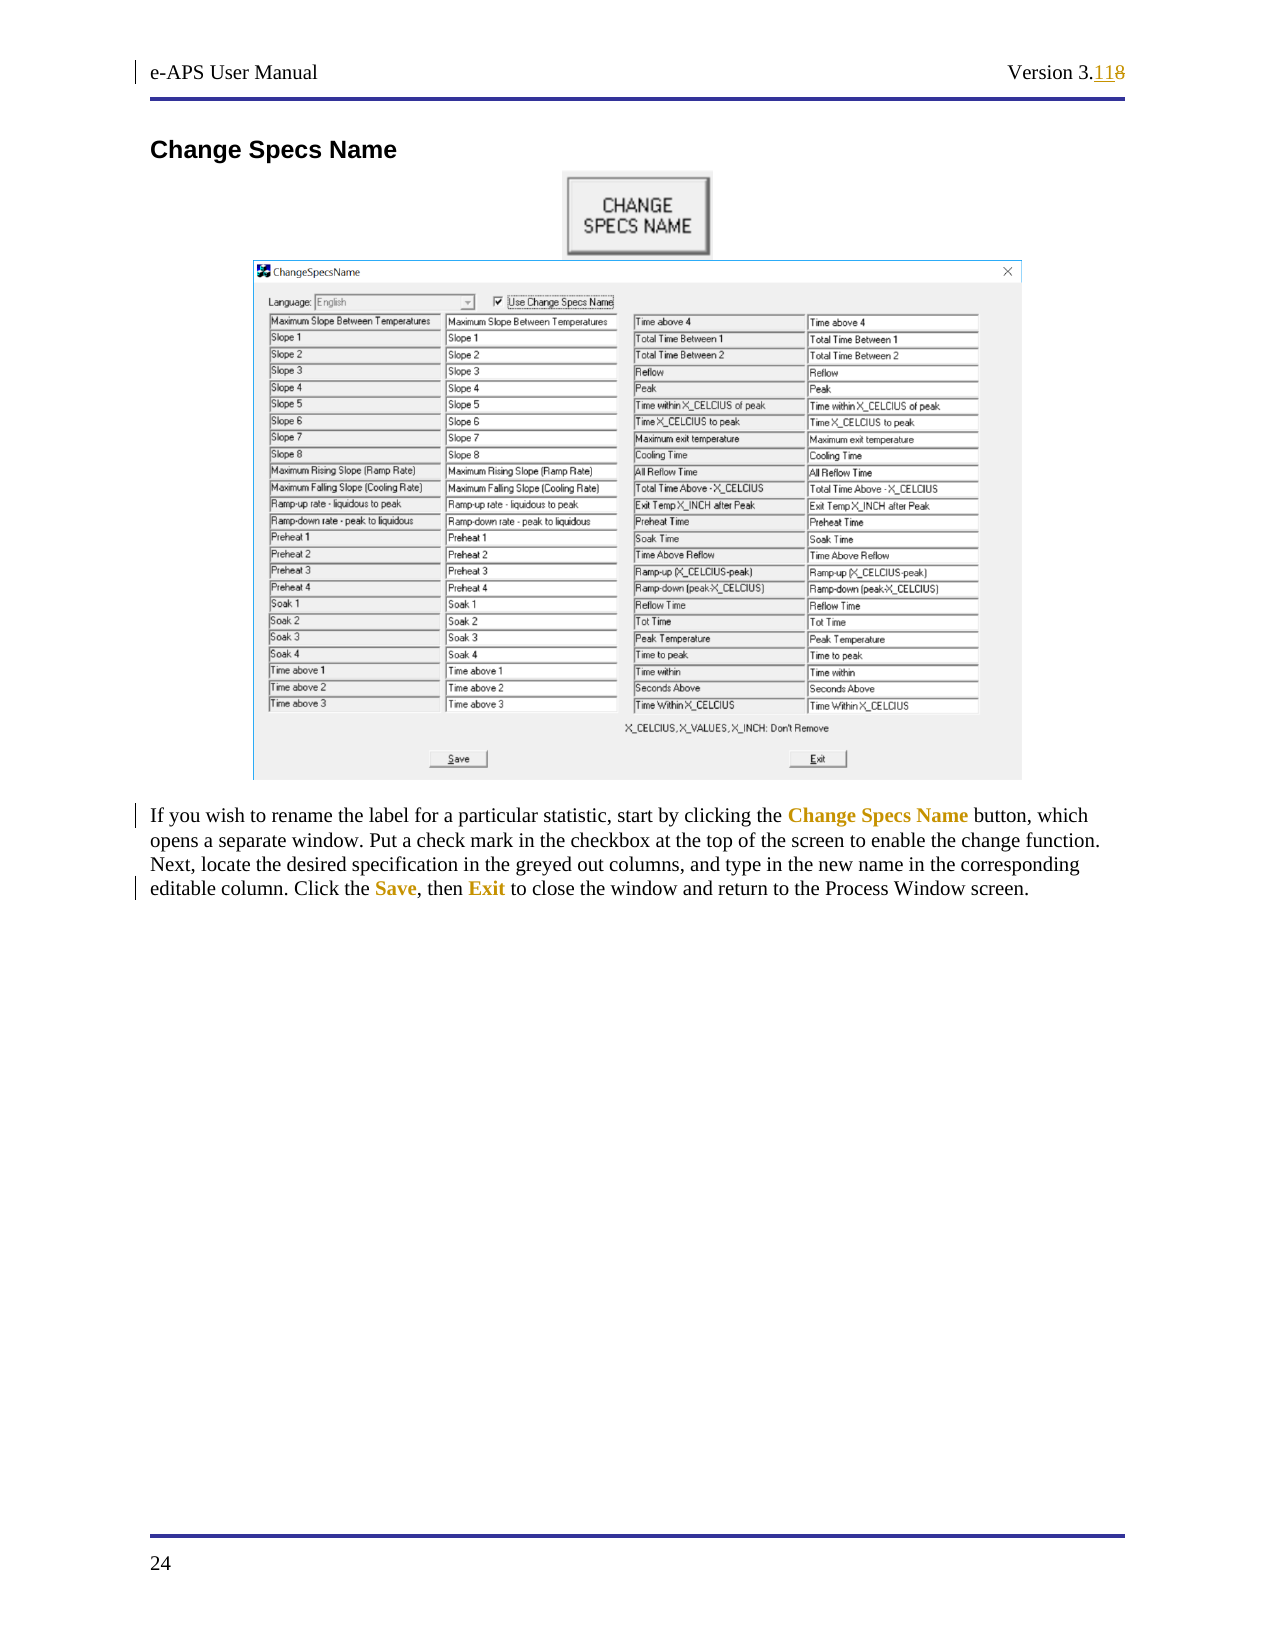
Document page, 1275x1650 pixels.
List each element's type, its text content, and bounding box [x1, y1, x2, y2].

text If you wish to rename the label for a particular statistic, start by clicking the Change Specs Name button, which opens a separate window. Put a check mark in the checkbox at the top of the screen to enable the change function. Next, locate the desired specification in the greyed out columns, and type in the new name in the corresponding editable column. Click the Save, then Exit to close the window and return to the Process Window screen. [150, 803, 1125, 900]
picture [253, 170, 1022, 780]
subtitle Change Specs Name [150, 135, 1125, 164]
